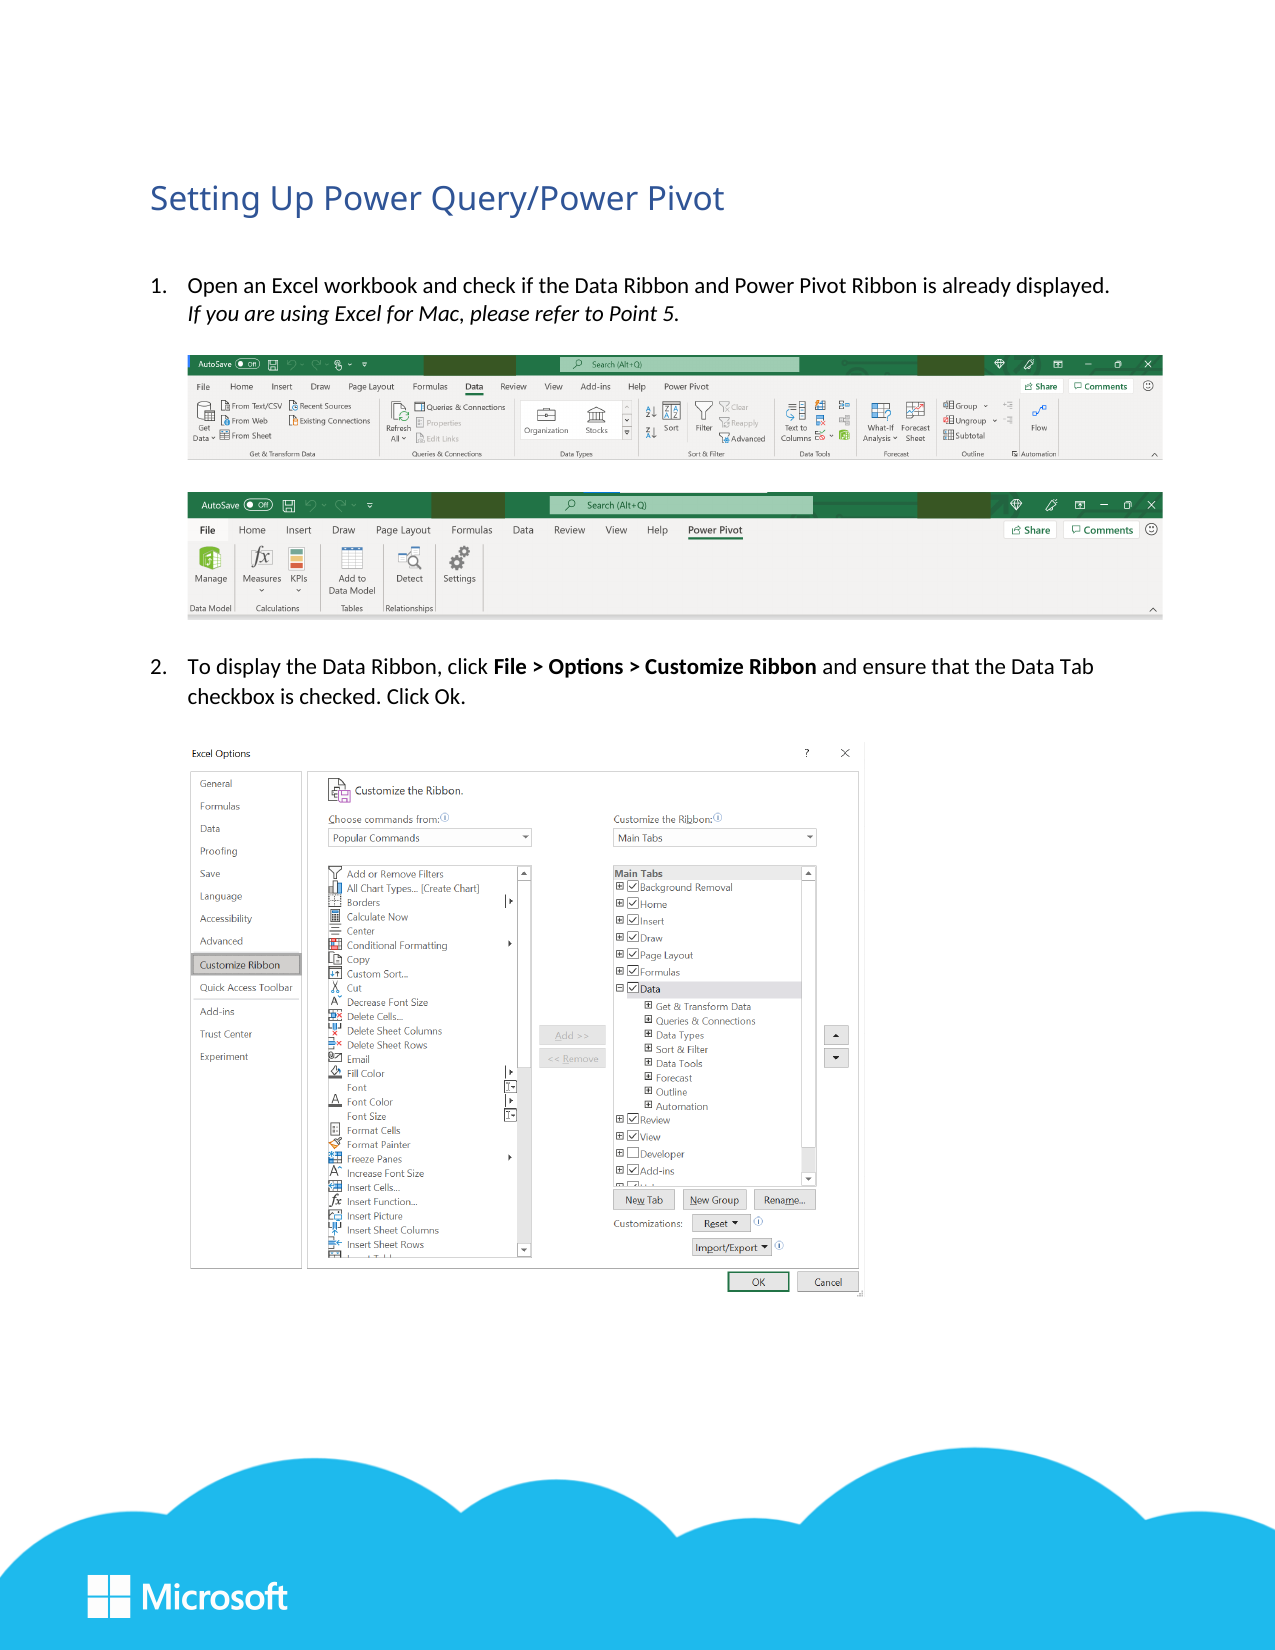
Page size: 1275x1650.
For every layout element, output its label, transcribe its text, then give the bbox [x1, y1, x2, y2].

picture [187, 742, 865, 1297]
list Open an Excel workbook and check if the Data Ribbon and Power Pivot Ribbon is already displayed. If you are using Excel for Mac, please refer to Point 5. [150, 271, 1125, 327]
picture [187, 355, 1163, 460]
list To display the Data Ribbon, click File > Options > Customize Ribbon and ensure that the Data Tab checkbox is checked. Click Ok. [150, 652, 1125, 711]
picture [187, 492, 1163, 620]
subtitle Setting Up Power Query/Power Pivot [150, 175, 1125, 220]
picture [0, 1433, 1275, 1650]
